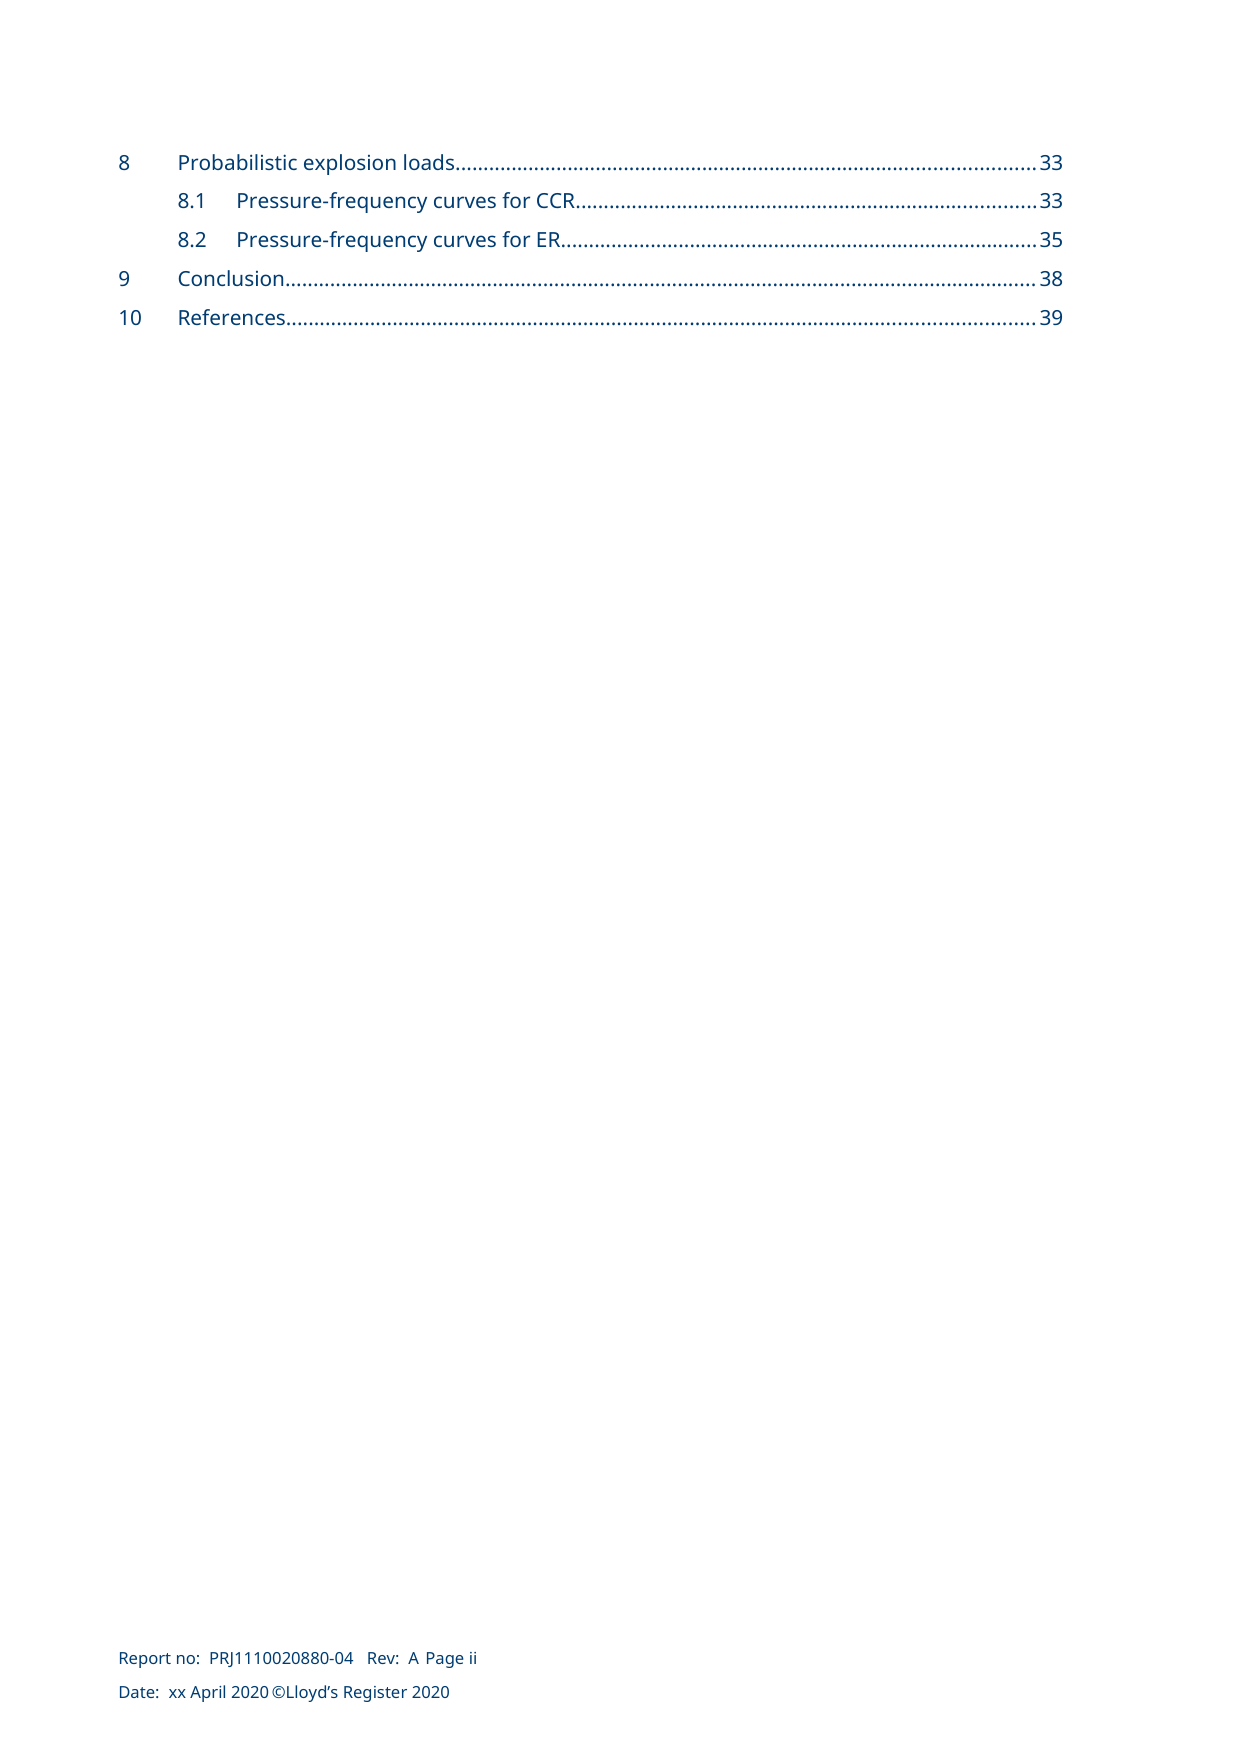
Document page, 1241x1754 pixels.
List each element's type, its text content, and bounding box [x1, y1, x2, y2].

text 8.2 Pressure-frequency curves for ER 35 [177, 225, 1122, 254]
text 8 Probabilistic explosion loads 33 [118, 148, 1122, 176]
text 10 References 39 [118, 303, 1122, 332]
text 8.1 Pressure-frequency curves for CCR 33 [177, 187, 1122, 215]
text 9 Conclusion 38 [118, 264, 1122, 293]
